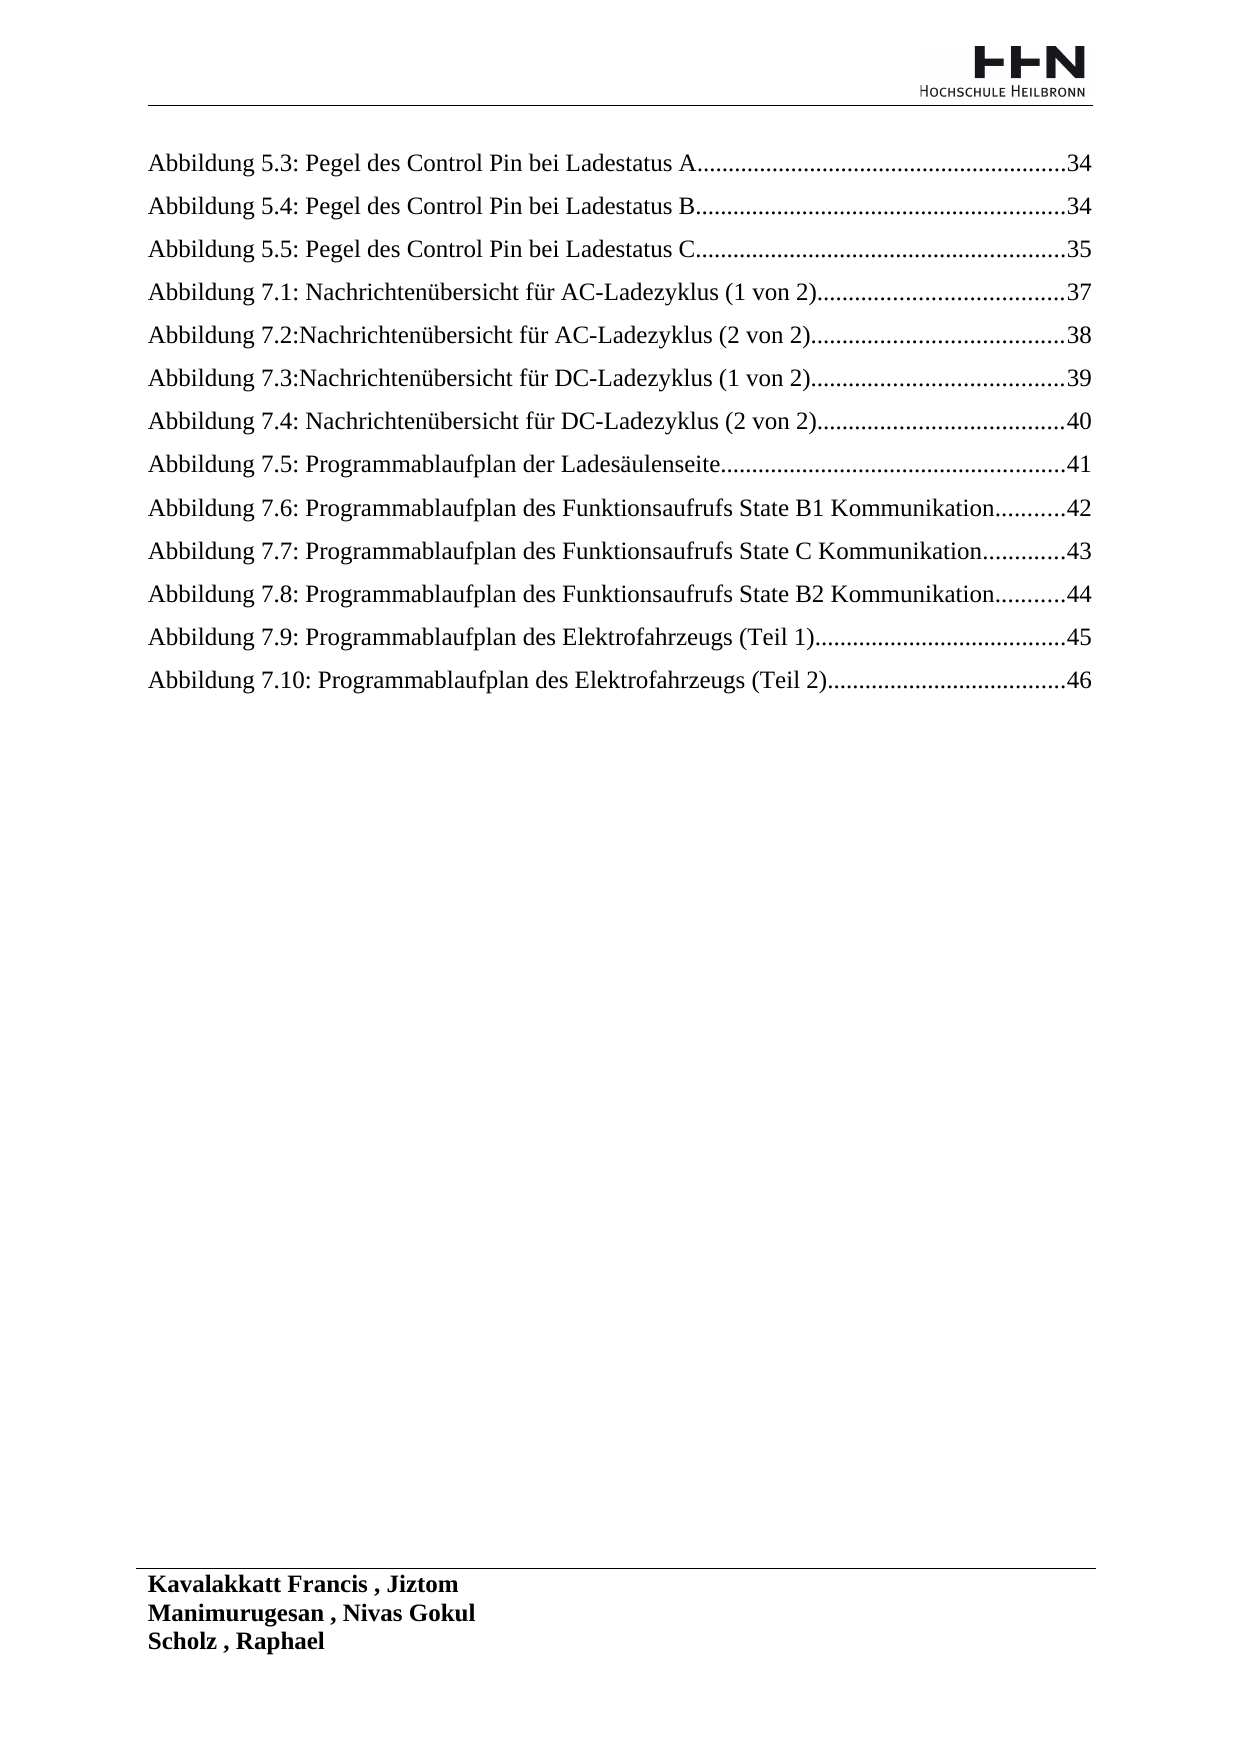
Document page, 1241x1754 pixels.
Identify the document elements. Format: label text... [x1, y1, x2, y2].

text Abbildung 7.8: Programmablaufplan des Funktionsaufrufs State B2 Kommunikation 44 [148, 579, 1093, 608]
picture [920, 46, 1091, 102]
text Abbildung 7.7: Programmablaufplan des Funktionsaufrufs State C Kommunikation 43 [148, 536, 1093, 564]
text Abbildung 7.10: Programmablaufplan des Elektrofahrzeugs (Teil 2) 46 [148, 665, 1093, 694]
text Abbildung 7.1: Nachrichtenübersicht für AC-Ladezyklus (1 von 2) 37 [148, 277, 1093, 306]
text Abbildung 7.6: Programmablaufplan des Funktionsaufrufs State B1 Kommunikation 42 [148, 493, 1093, 521]
text Abbildung 5.4: Pegel des Control Pin bei Ladestatus B 34 [148, 191, 1093, 219]
text Abbildung 5.5: Pegel des Control Pin bei Ladestatus C 35 [148, 234, 1093, 263]
text Abbildung 7.3:Nachrichtenübersicht für DC-Ladezyklus (1 von 2) 39 [148, 363, 1093, 392]
text Abbildung 7.4: Nachrichtenübersicht für DC-Ladezyklus (2 von 2) 40 [148, 406, 1093, 435]
text Abbildung 7.2:Nachrichtenübersicht für AC-Ladezyklus (2 von 2) 38 [148, 320, 1093, 349]
text Abbildung 5.3: Pegel des Control Pin bei Ladestatus A 34 [148, 148, 1093, 176]
text Abbildung 7.5: Programmablaufplan der Ladesäulenseite 41 [148, 449, 1093, 478]
text Abbildung 7.9: Programmablaufplan des Elektrofahrzeugs (Teil 1) 45 [148, 622, 1093, 651]
